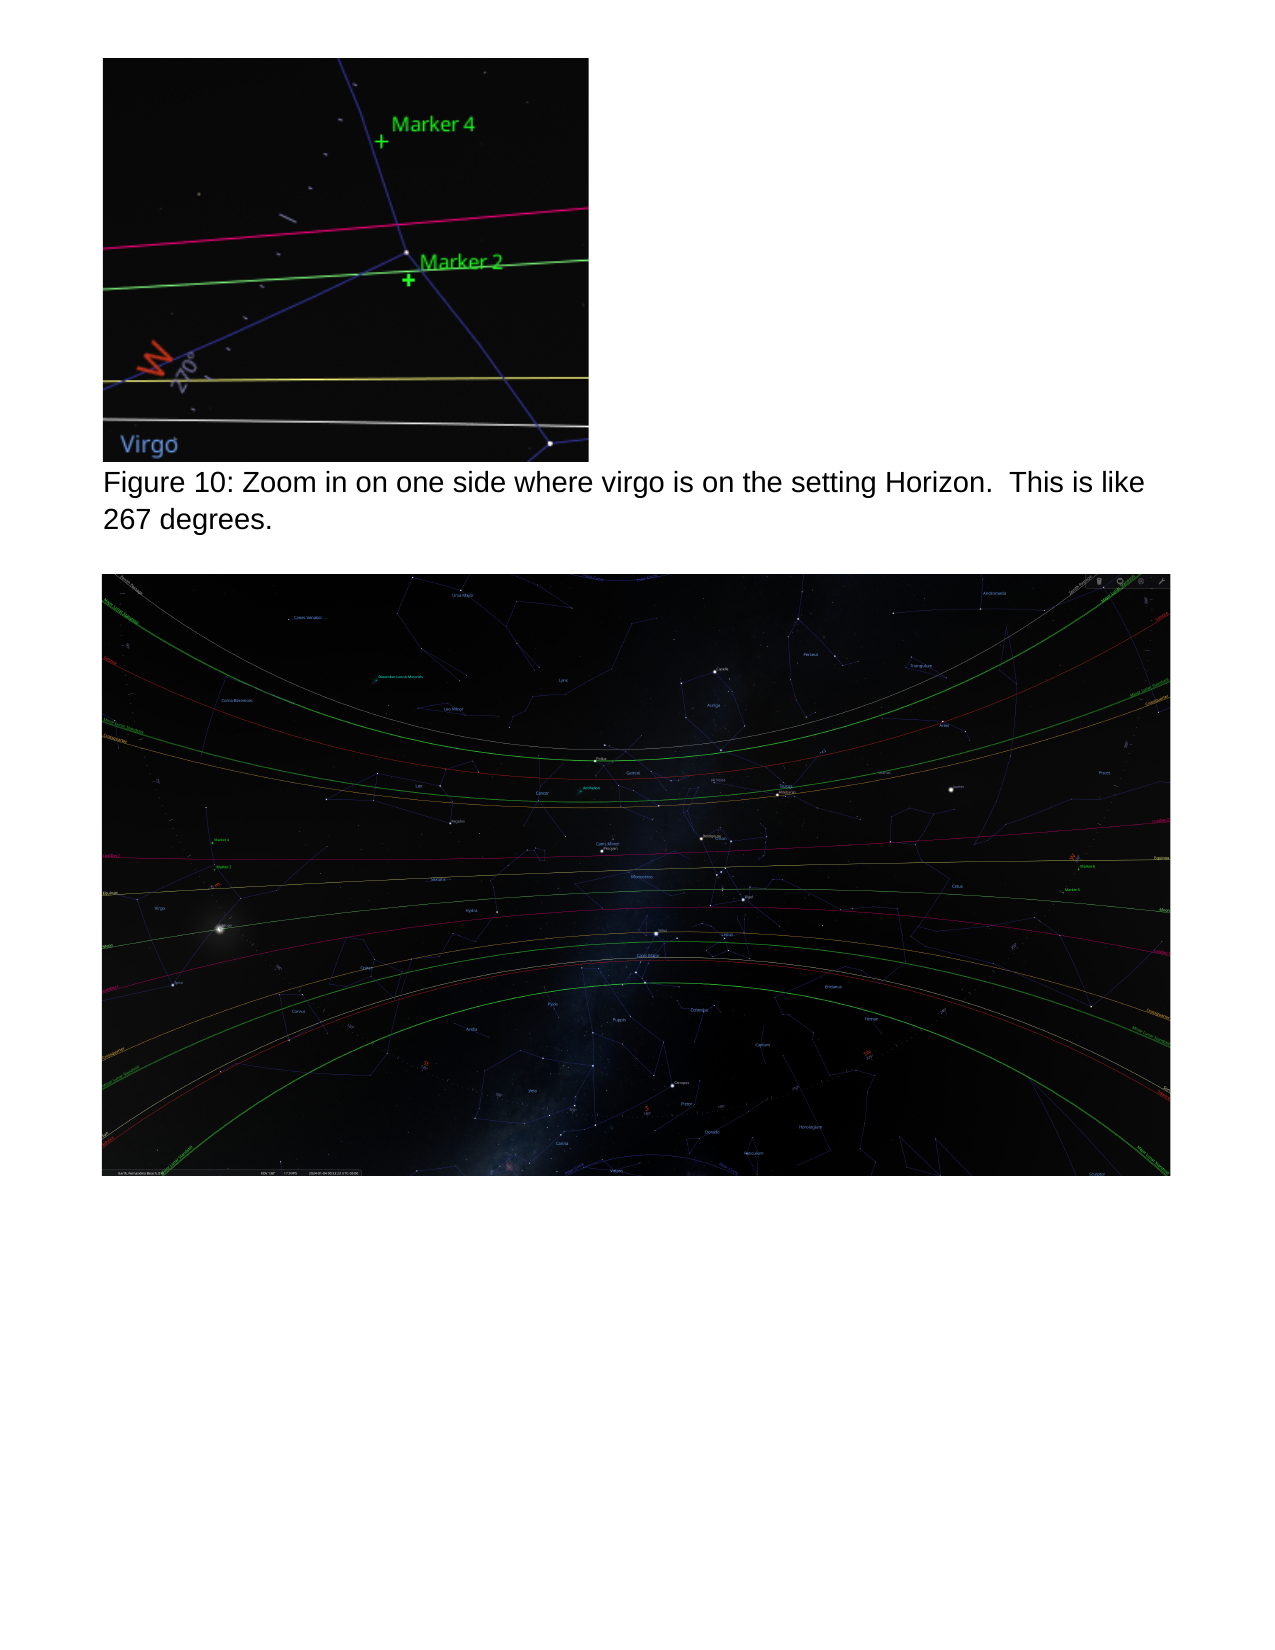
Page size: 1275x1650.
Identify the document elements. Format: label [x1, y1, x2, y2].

picture [102, 58, 589, 462]
picture [101, 574, 1171, 1176]
text [102, 58, 1172, 535]
